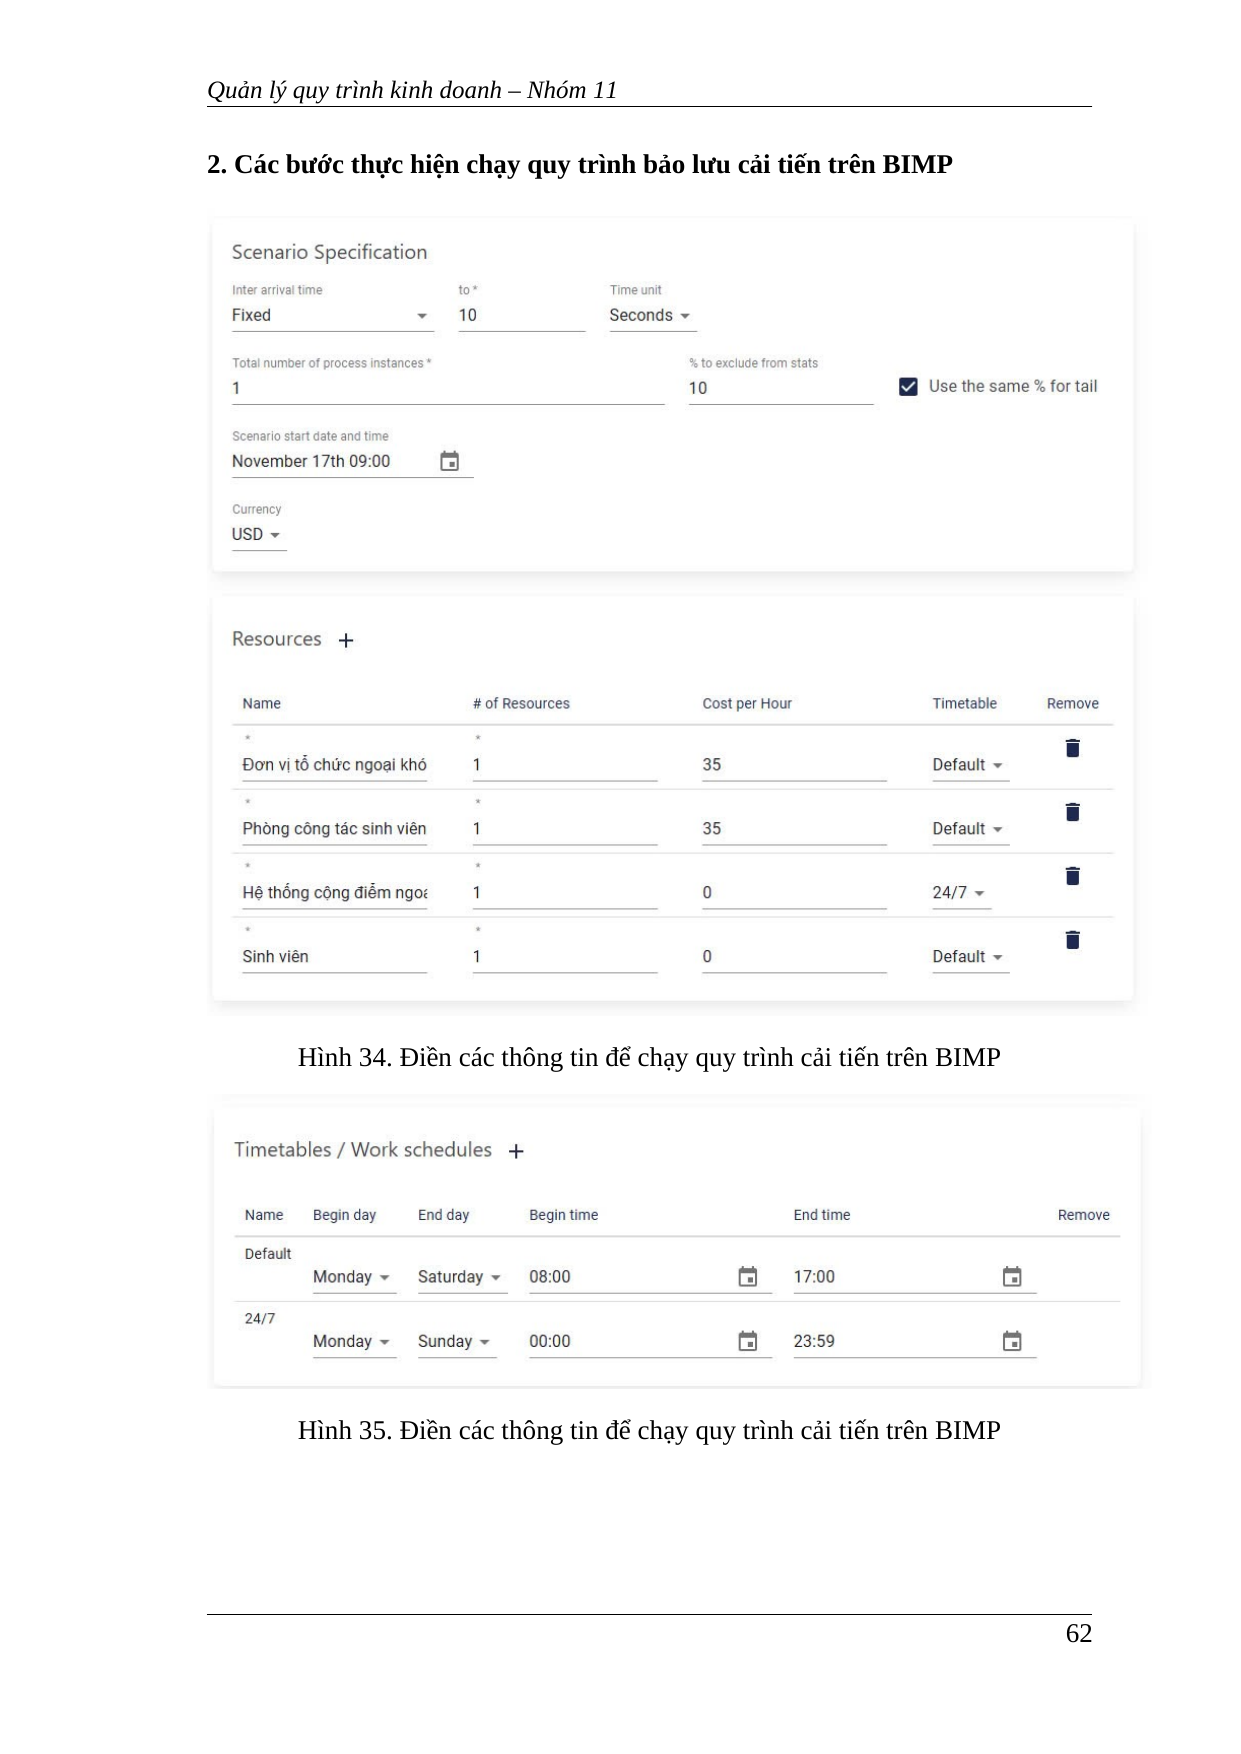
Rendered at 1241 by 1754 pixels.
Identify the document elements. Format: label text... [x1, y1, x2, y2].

text Hình 34. Điền các thông tin để chạy quy trình cải tiến trên BIMP [207, 1041, 1092, 1072]
subtitle Các bước thực hiện chạy quy trình bảo lưu cải tiến trên BIMP [207, 148, 1092, 179]
text Hình 35. Điền các thông tin để chạy quy trình cải tiến trên BIMP [207, 1414, 1092, 1445]
picture [206, 200, 1152, 1016]
picture [206, 1094, 1152, 1389]
